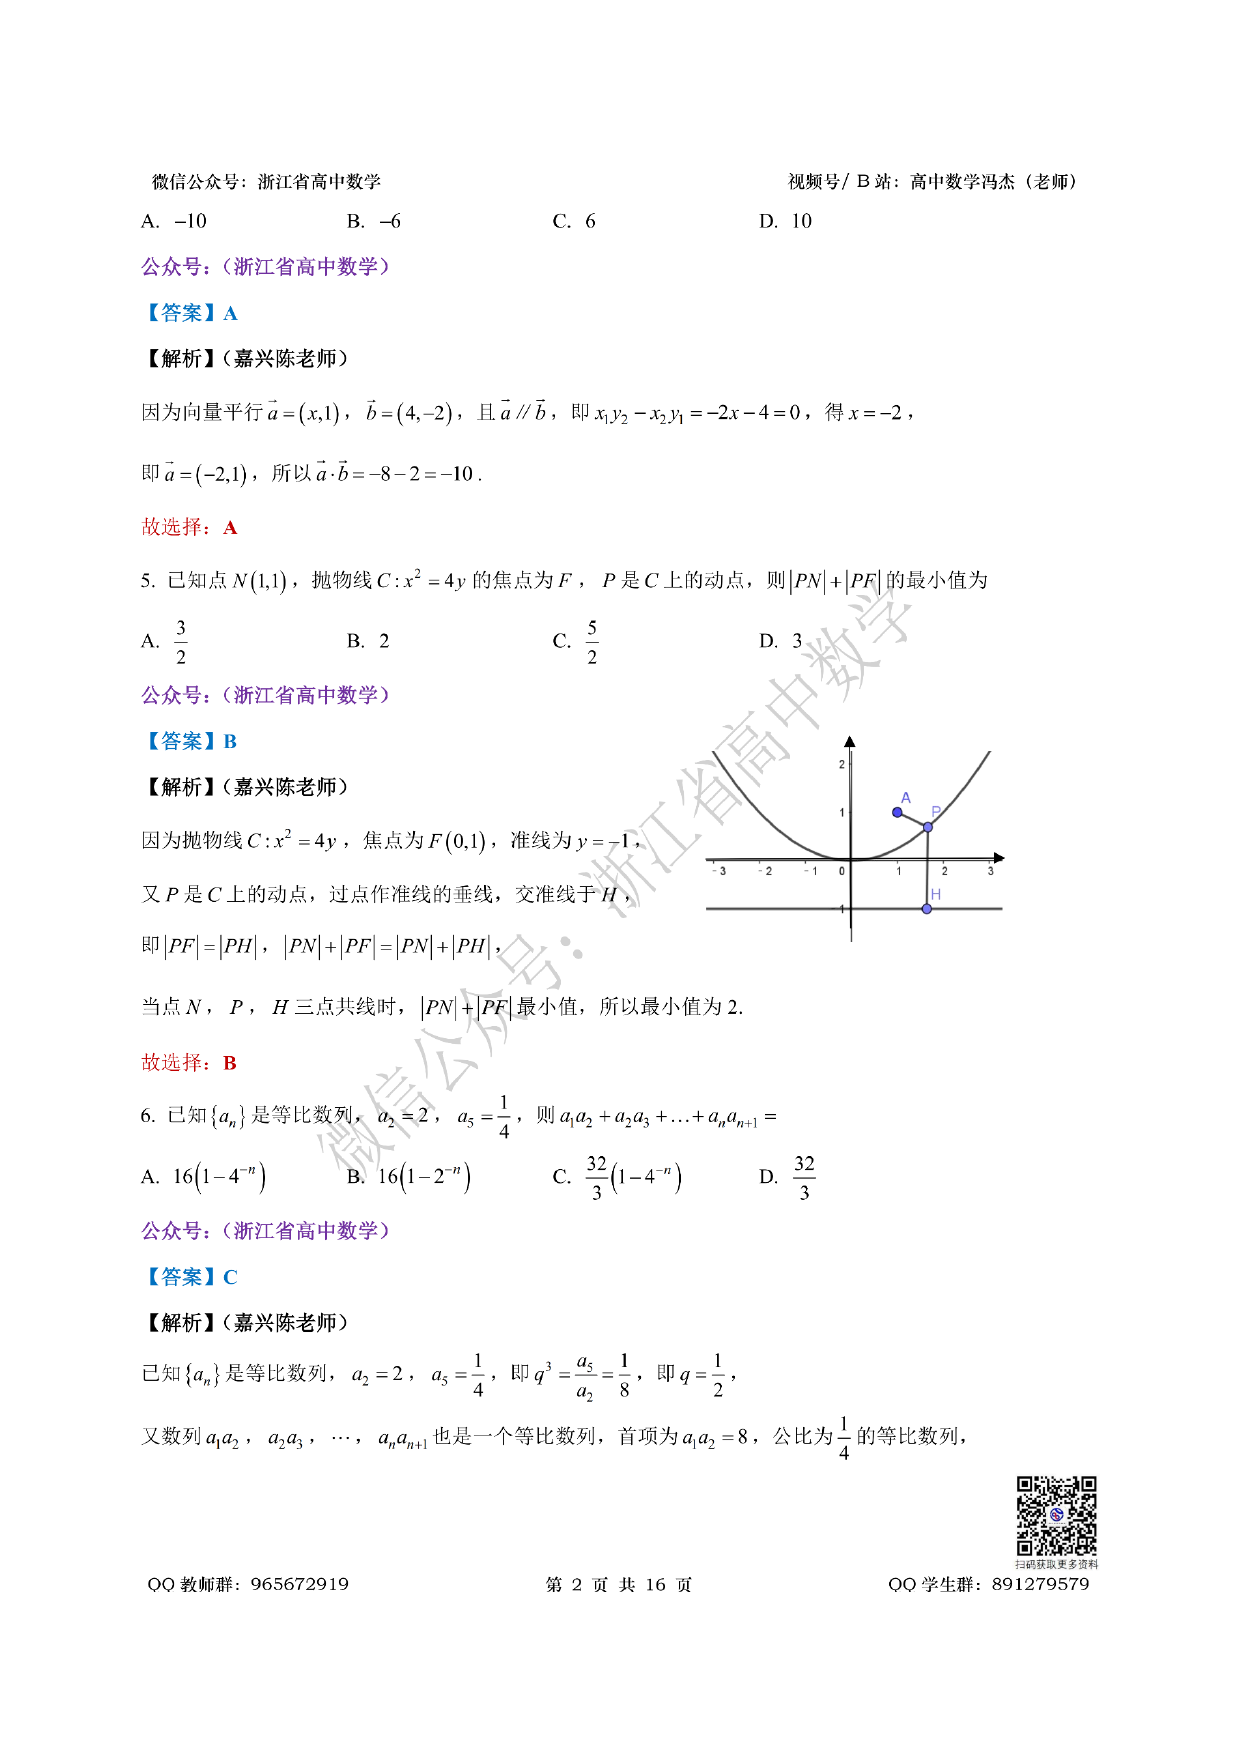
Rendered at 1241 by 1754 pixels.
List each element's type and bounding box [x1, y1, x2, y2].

picture [114, 162, 1126, 1592]
